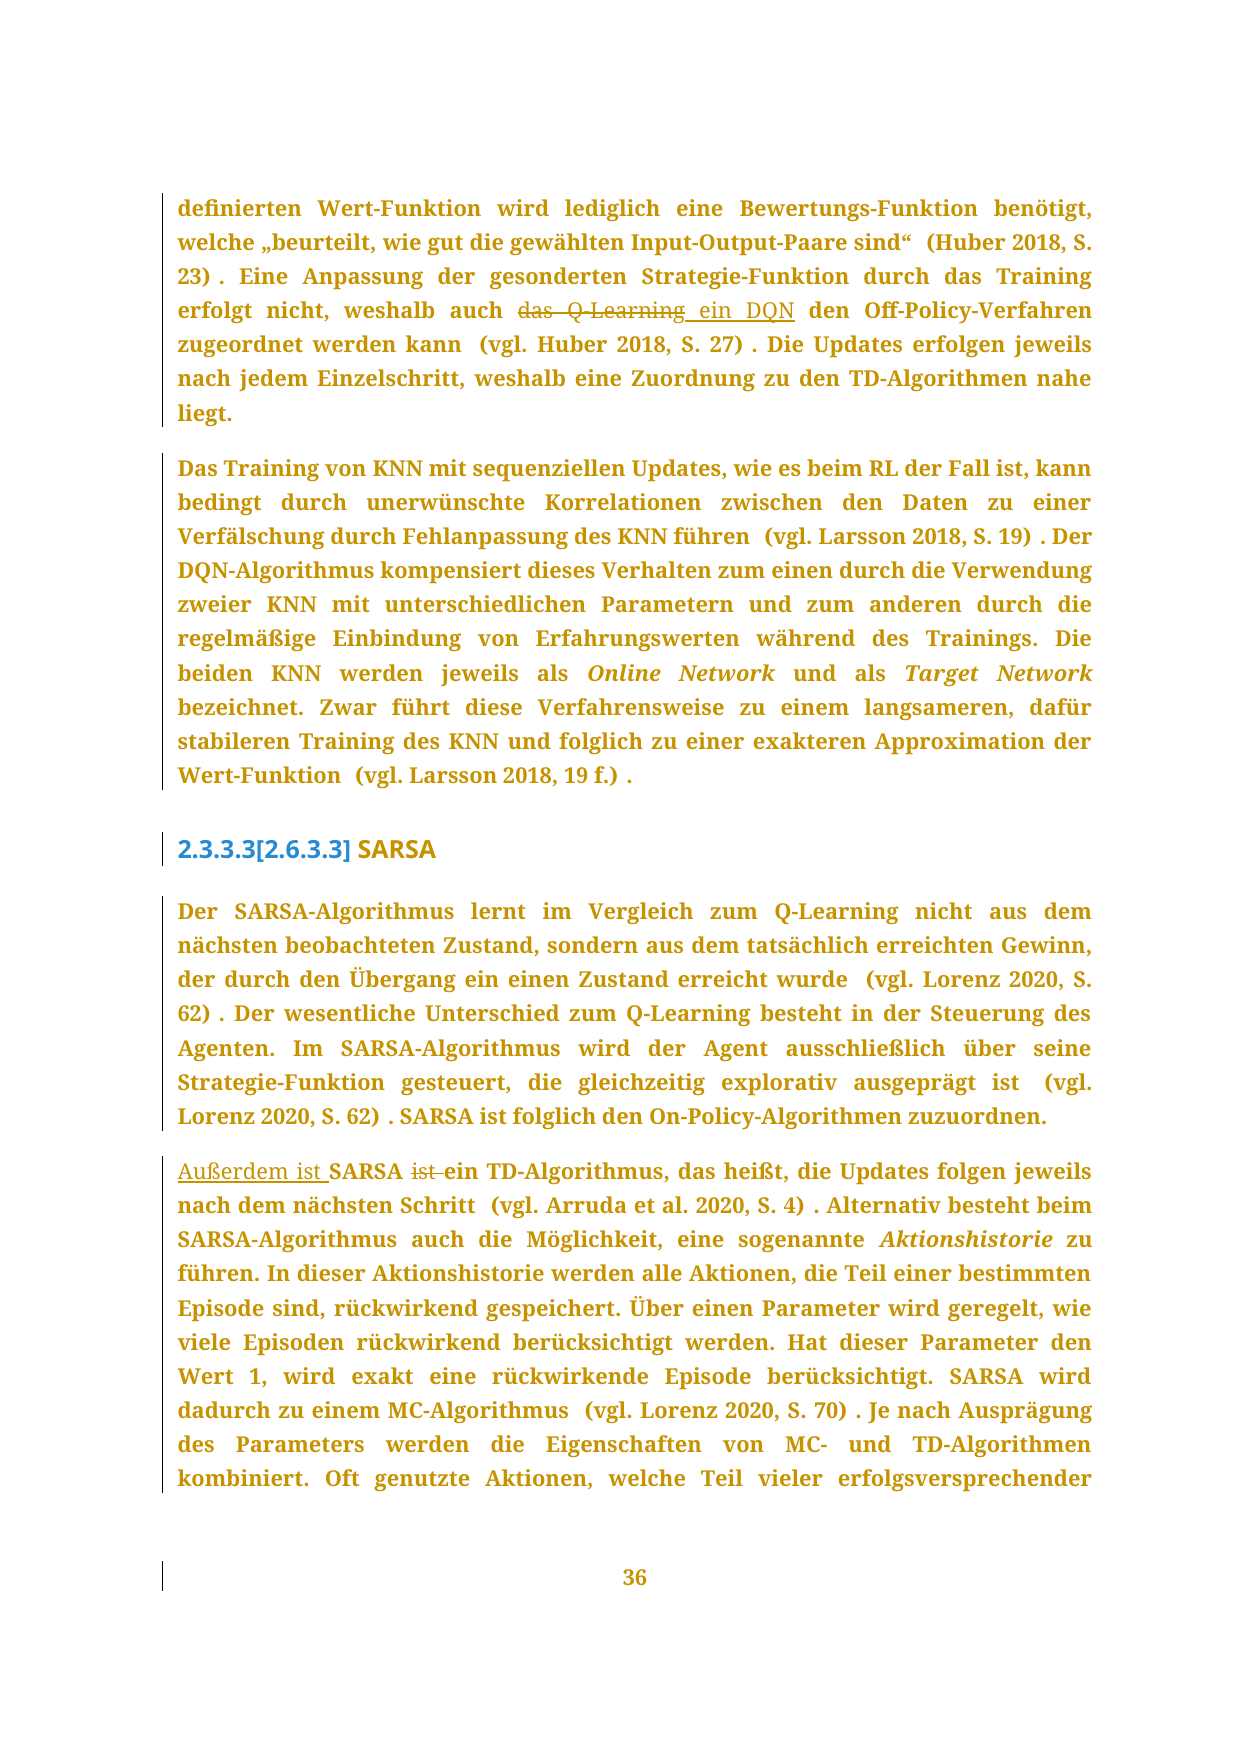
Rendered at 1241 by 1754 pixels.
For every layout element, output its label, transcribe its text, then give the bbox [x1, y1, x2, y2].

text Der SARSA-Algorithmus lernt im Vergleich zum Q-Learning nicht aus dem nächsten beobachteten Zustand, sondern aus dem tatsächlich erreichten Gewinn, der durch den Übergang ein einen Zustand erreicht wurde . Der wesentliche Unterschied zum Q-Learning besteht in der Steuerung des Agenten. Im SARSA-Algorithmus wird der Agent ausschließlich über seine Strategie-Funktion gesteuert, die gleichzeitig explorativ ausgeprägt ist . SARSA ist folglich den On-Policy-Algorithmen zuzuordnen. [177, 896, 1092, 1131]
subtitle SARSA [177, 832, 1092, 866]
text Das Training von KNN mit sequenziellen Updates, wie es beim RL der Fall ist, kann bedingt durch unerwünschte Korrelationen zwischen den Daten zu einer Verfälschung durch Fehlanpassung des KNN führen . Der DQN-Algorithmus kompensiert dieses Verhalten zum einen durch die Verwendung zweier KNN mit unterschiedlichen Parametern und zum anderen durch die regelmäßige Einbindung von Erfahrungswerten während des Trainings. Die beiden KNN werden jeweils als Online Network und als Target Network bezeichnet. Zwar führt diese Verfahrensweise zu einem langsameren, dafür stabileren Training des KNN und folglich zu einer exakteren Approximation der Wert-Funktion . [177, 452, 1092, 790]
